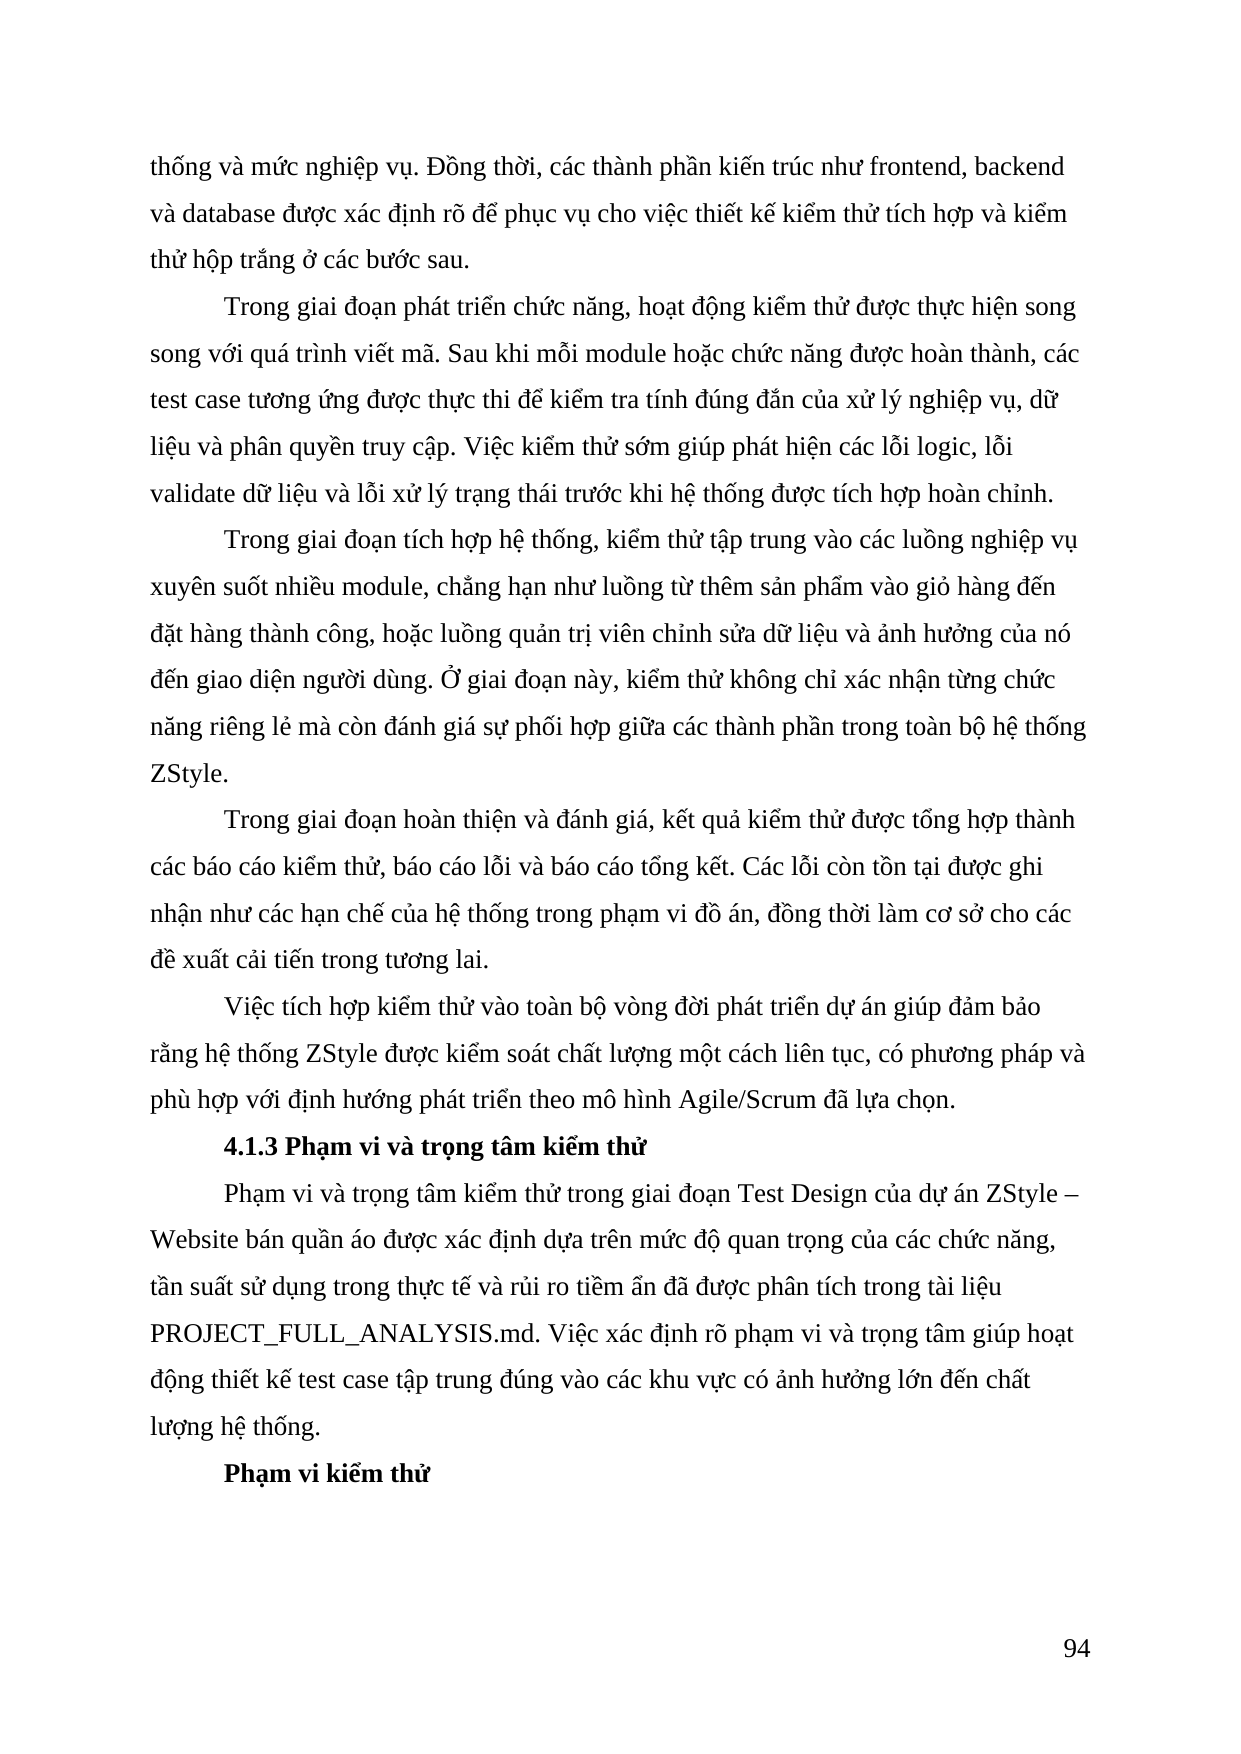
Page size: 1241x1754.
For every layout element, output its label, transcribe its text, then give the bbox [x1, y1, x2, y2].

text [150, 150, 1090, 274]
text Trong giai đoạn tích hợp hệ thống, kiểm thử tập trung vào các luồng nghiệp vụ xuyên suốt nhiều module, chẳng hạn như luồng từ thêm sản phẩm vào giỏ hàng đến đặt hàng thành công, hoặc luồng quản trị viên chỉnh sửa dữ liệu và ảnh hưởng của nó đến giao diện người dùng. Ở giai đoạn này, kiểm thử không chỉ xác nhận từng chức năng riêng lẻ mà còn đánh giá sự phối hợp giữa các thành phần trong toàn bộ hệ thống ZStyle. [150, 523, 1090, 788]
subtitle 4.1.3 Phạm vi và trọng tâm kiểm thử [150, 1130, 1090, 1161]
text Trong giai đoạn hoàn thiện và đánh giá, kết quả kiểm thử được tổng hợp thành các báo cáo kiểm thử, báo cáo lỗi và báo cáo tổng kết. Các lỗi còn tồn tại được ghi nhận như các hạn chế của hệ thống trong phạm vi đồ án, đồng thời làm cơ sở cho các đề xuất cải tiến trong tương lai. [150, 803, 1090, 974]
text Phạm vi và trọng tâm kiểm thử trong giai đoạn Test Design của dự án ZStyle – Website bán quần áo được xác định dựa trên mức độ quan trọng của các chức năng, tần suất sử dụng trong thực tế và rủi ro tiềm ẩn đã được phân tích trong tài liệu PROJECT_FULL_ANALYSIS.md. Việc xác định rõ phạm vi và trọng tâm giúp hoạt động thiết kế test case tập trung đúng vào các khu vực có ảnh hưởng lớn đến chất lượng hệ thống. [150, 1177, 1090, 1441]
text Việc tích hợp kiểm thử vào toàn bộ vòng đời phát triển dự án giúp đảm bảo rằng hệ thống ZStyle được kiểm soát chất lượng một cách liên tục, có phương pháp và phù hợp với định hướng phát triển theo mô hình Agile/Scrum đã lựa chọn. [150, 990, 1090, 1114]
text Trong giai đoạn phát triển chức năng, hoạt động kiểm thử được thực hiện song song với quá trình viết mã. Sau khi mỗi module hoặc chức năng được hoàn thành, các test case tương ứng được thực thi để kiểm tra tính đúng đắn của xử lý nghiệp vụ, dữ liệu và phân quyền truy cập. Việc kiểm thử sớm giúp phát hiện các lỗi logic, lỗi validate dữ liệu và lỗi xử lý trạng thái trước khi hệ thống được tích hợp hoàn chỉnh. [150, 290, 1090, 508]
text Phạm vi kiểm thử [150, 1457, 1090, 1488]
